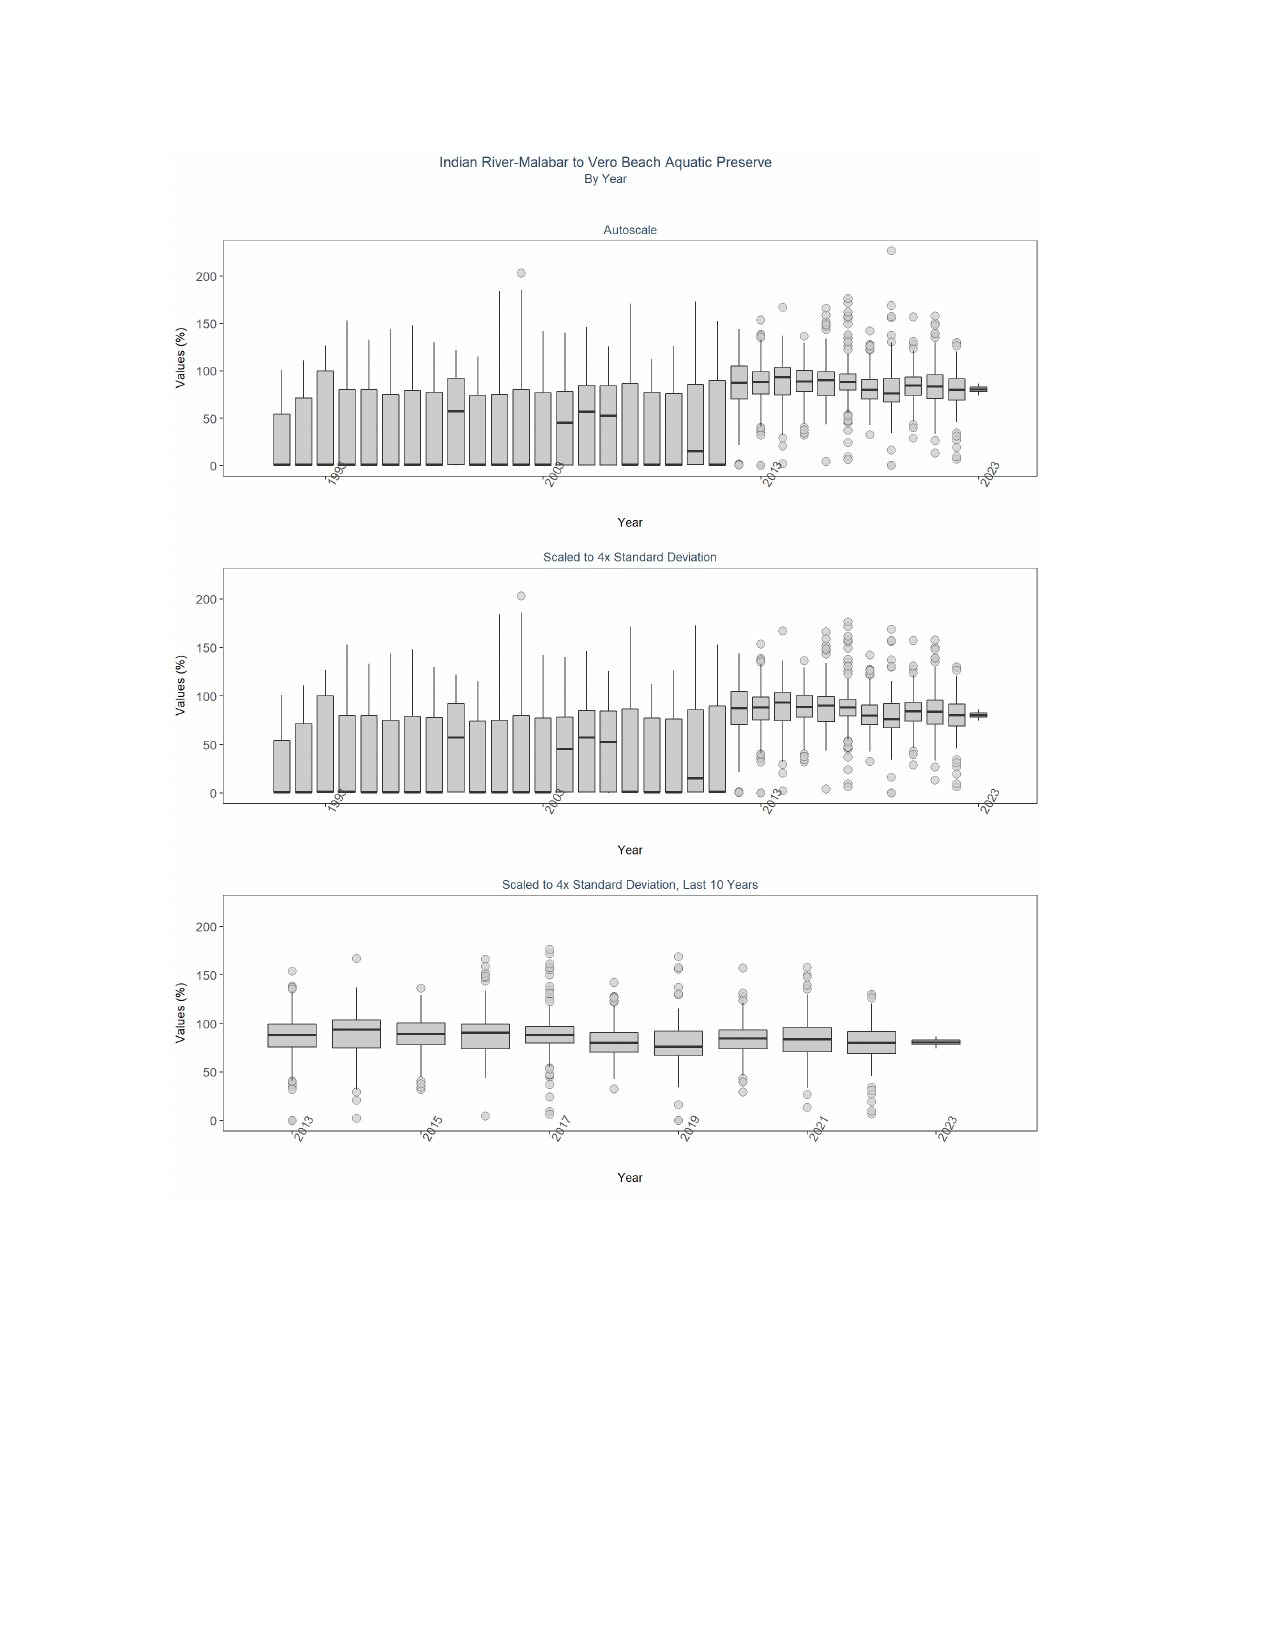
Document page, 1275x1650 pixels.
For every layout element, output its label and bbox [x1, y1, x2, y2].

picture [168, 150, 1044, 1200]
